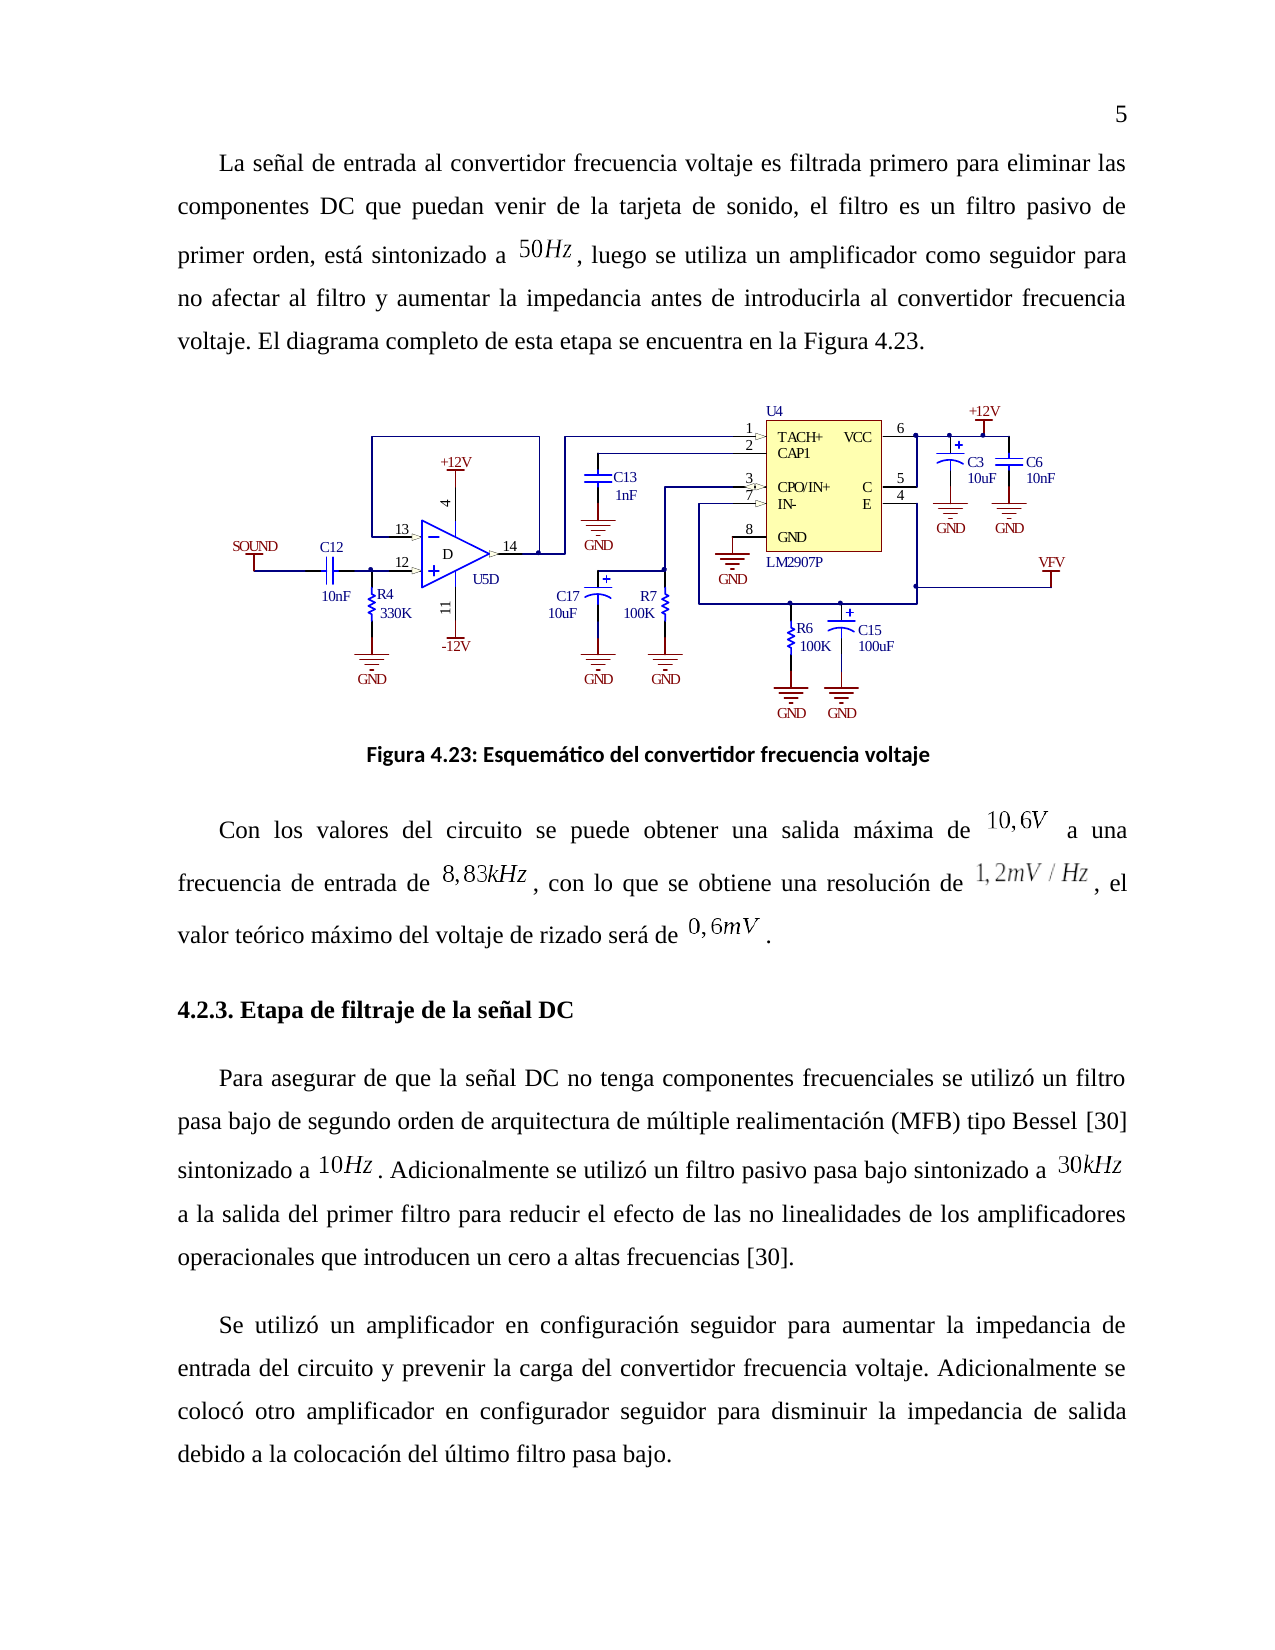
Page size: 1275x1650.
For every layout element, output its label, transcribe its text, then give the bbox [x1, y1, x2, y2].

subtitle Etapa de filtraje de la señal DC [177, 995, 1127, 1024]
text Para asegurar de que la señal DC no tenga componentes frecuenciales se utilizó un filtro pasa bajo de segundo orden de arquitectura de múltiple realimentación (MFB) tipo Bessel [30] sintonizado a . Adicionalmente se utilizó un filtro pasivo pasa bajo sintonizado a a la salida del primer filtro para reducir el efecto de las no linealidades de los amplificadores operacionales que introducen un cero a altas frecuencias [30]. [177, 1063, 1127, 1271]
text Con los valores del circuito se puede obtener una salida máxima de a una frecuencia de entrada de , con lo que se obtiene una resolución de , el valor teórico máximo del voltaje de rizado será de . [177, 806, 1127, 949]
text Se utilizó un amplificador en configuración seguidor para aumentar la impedancia de entrada del circuito y prevenir la carga del convertidor frecuencia voltaje. Adicionalmente se colocó otro amplificador en configurador seguidor para disminuir la impedancia de salida debido a la colocación del último filtro pasa bajo. [177, 1310, 1127, 1468]
